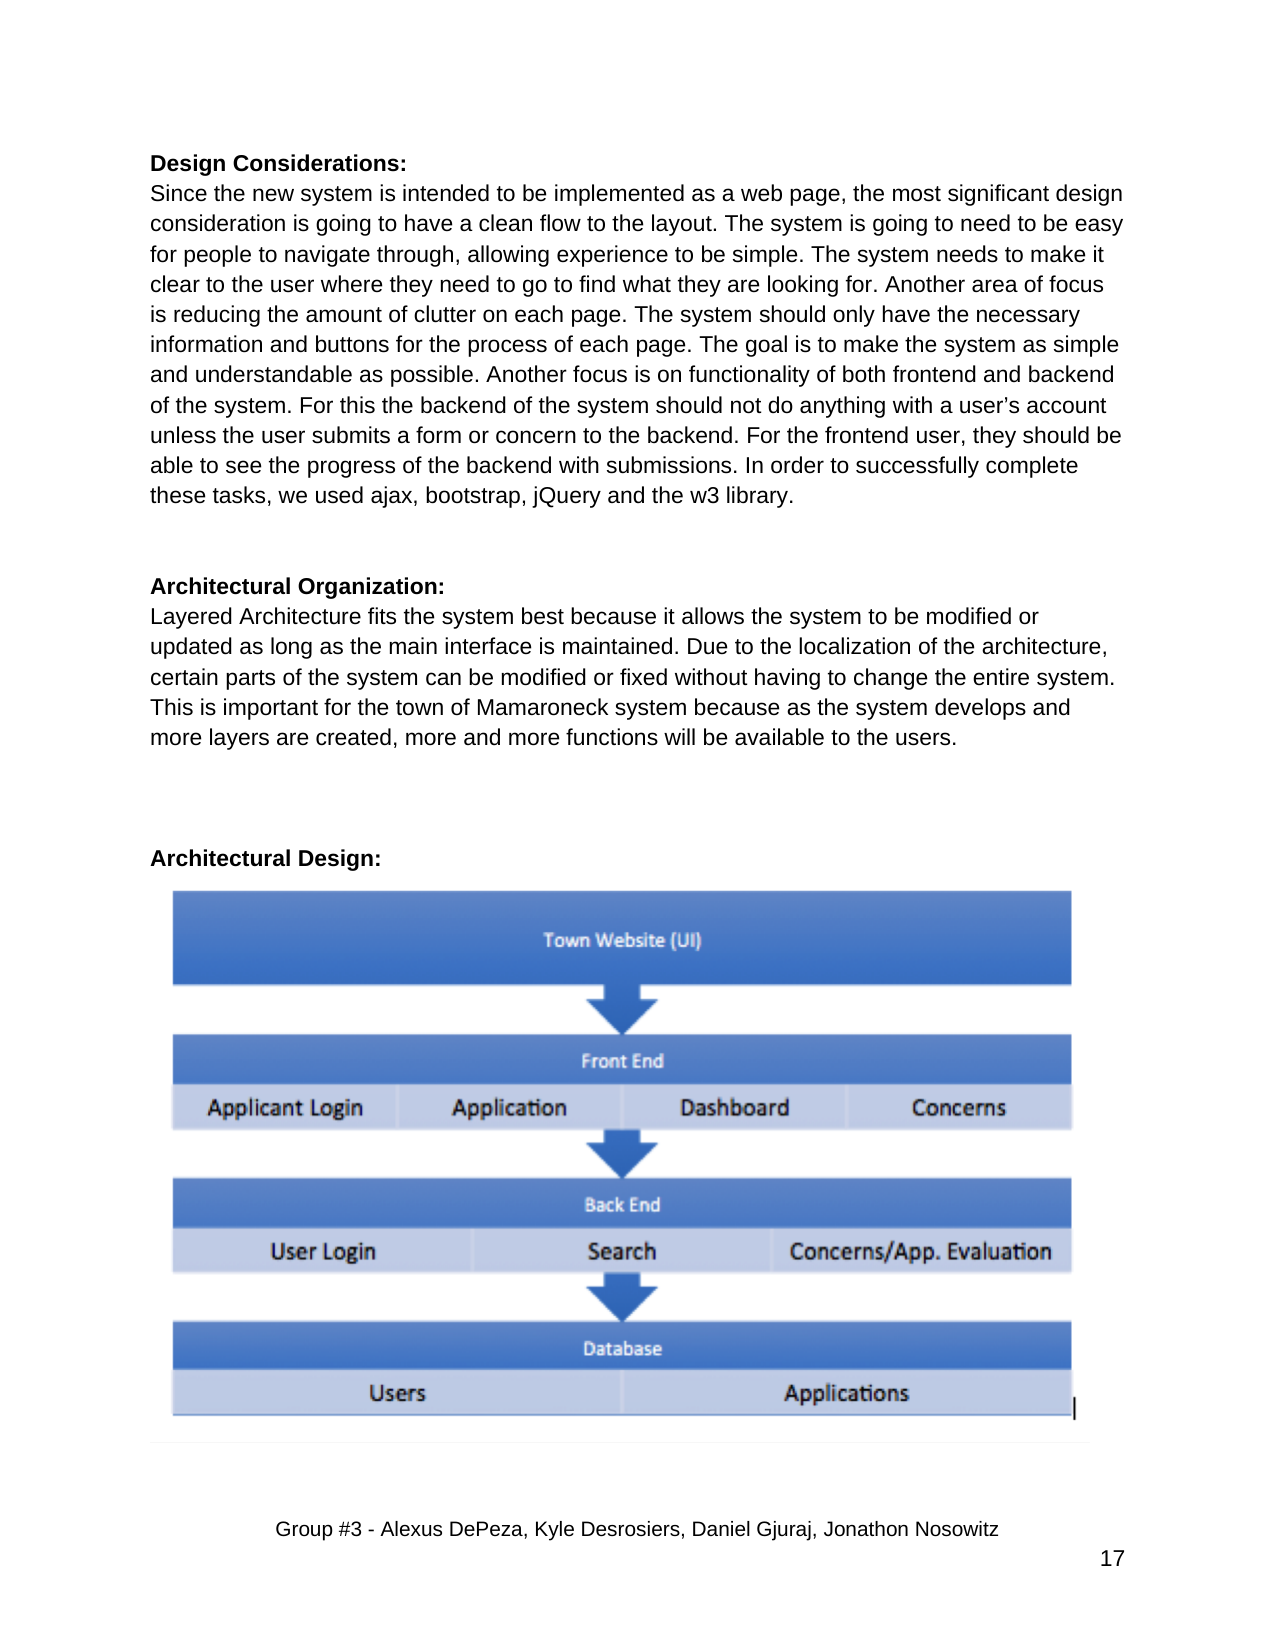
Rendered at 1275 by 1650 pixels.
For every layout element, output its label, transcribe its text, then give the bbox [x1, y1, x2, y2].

text Since the new system is intended to be implemented as a web page, the most significant design consideration is going to have a clean flow to the layout. The system is going to need to be easy for people to navigate through, allowing experience to be simple. The system needs to make it clear to the user where they need to go to find what they are looking for. Another area of focus is reducing the amount of clutter on each page. The system should only have the necessary information and buttons for the process of each page. The goal is to make the system as simple and understandable as possible. Another focus is on functionality of both frontend and backend of the system. For this the backend of the system should not do anything with a user’s account unless the user submits a form or concern to the backend. For the frontend user, they should be able to see the progress of the backend with submissions. In order to successfully complete these tasks, we used ajax, bootstrap, jQuery and the w3 library. [150, 180, 1125, 509]
text Architectural Organization: Layered Architecture fits the system best because it allows the system to be modified or updated as long as the main interface is maintained. Due to the localization of the architecture, certain parts of the system can be modified or fixed without having to change the entire system. This is important for the town of Mamaroneck system because as the system develops and more layers are created, more and more functions will be available to the users. [150, 573, 1125, 781]
text Architectural Design: [150, 784, 1125, 875]
picture [150, 875, 1125, 1465]
text Design Considerations: [150, 150, 1125, 176]
